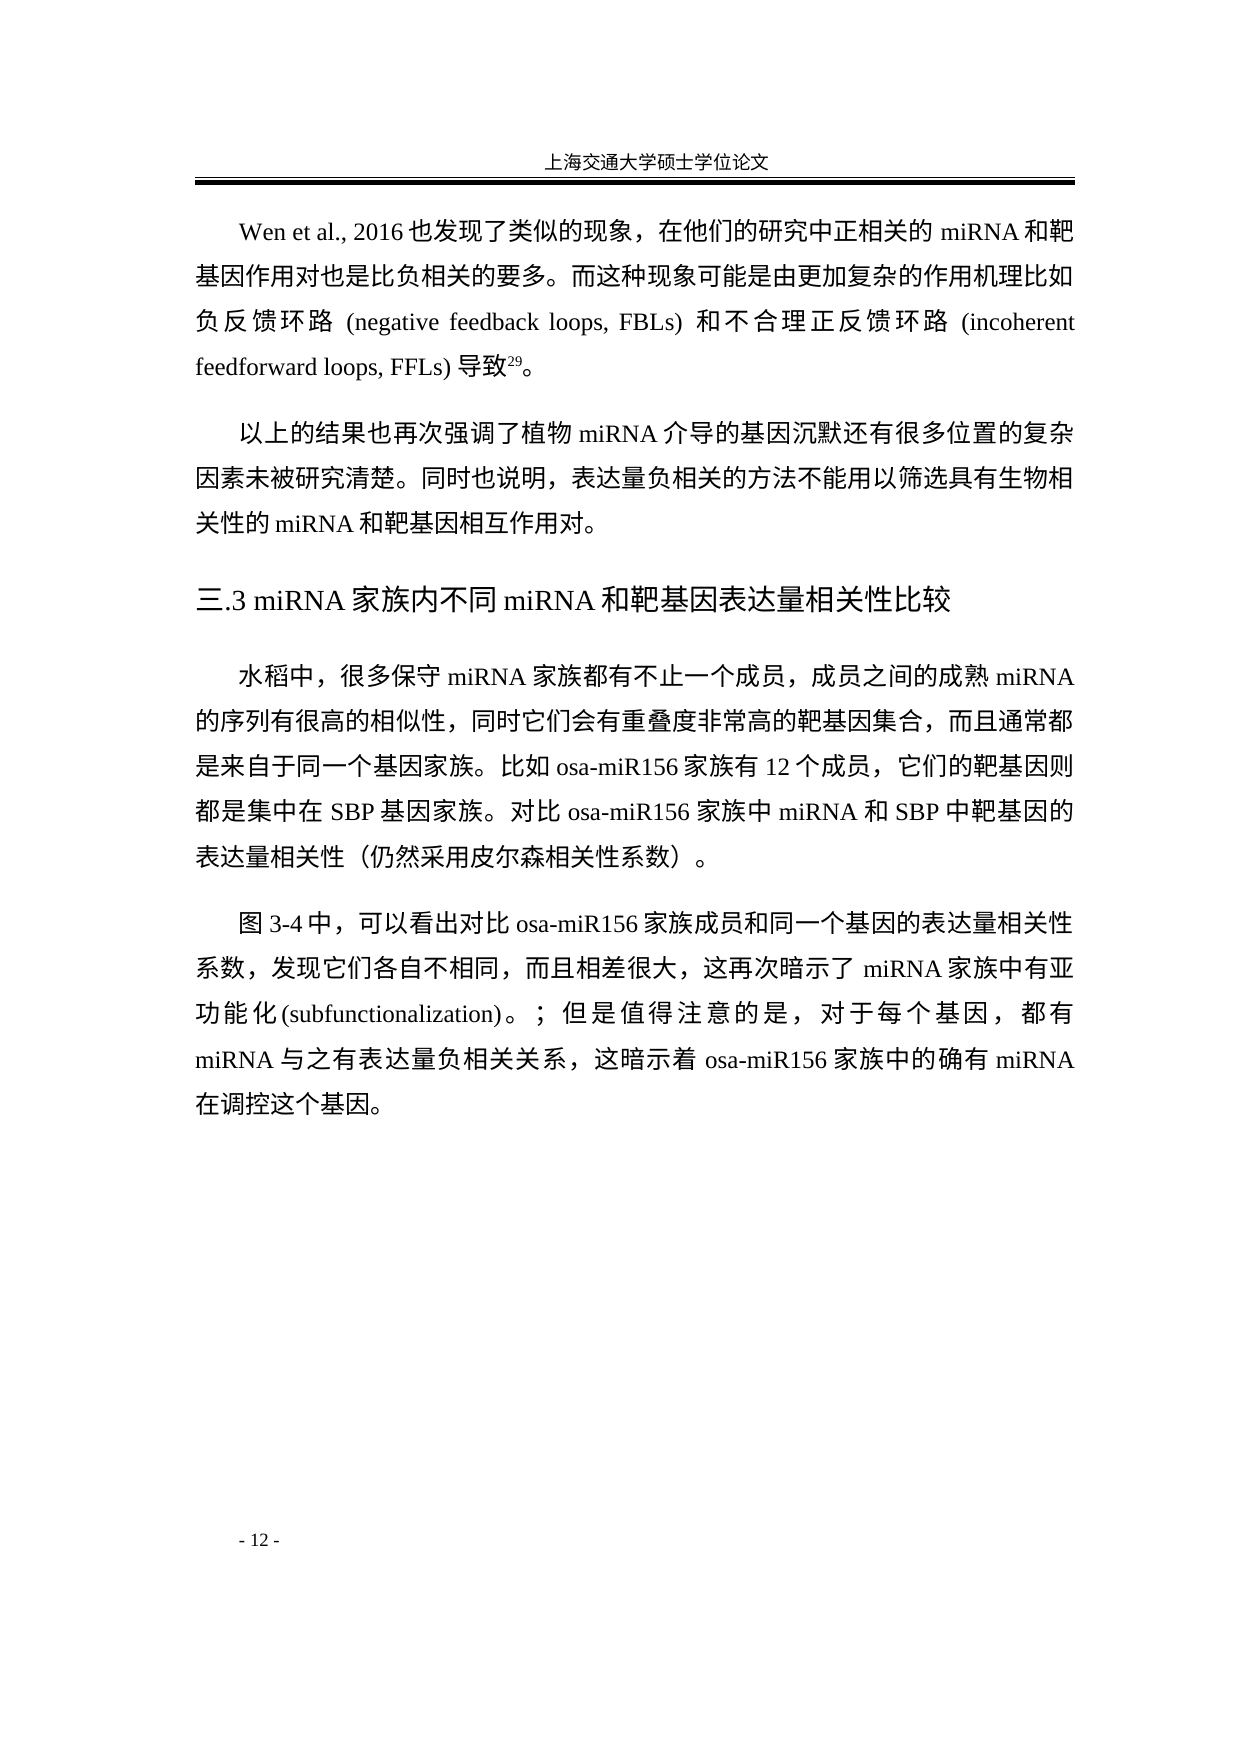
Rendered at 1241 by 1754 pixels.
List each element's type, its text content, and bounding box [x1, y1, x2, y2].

text 水稻中，很多保守miRNA家族都有不止一个成员，成员之间的成熟miRNA的序列有很高的相似性，同时它们会有重叠度非常高的靶基因集合，而且通常都是来自于同一个基因家族。比如osa-miR156家族有12个成员，它们的靶基因则都是集中在SBP基因家族。对比osa-miR156家族中miRNA和SBP中靶基因的表达量相关性（仍然采用皮尔森相关性系数）。 [195, 656, 1075, 873]
subtitle miRNA家族内不同miRNA和靶基因表达量相关性比较 [195, 576, 1075, 618]
text Wen et al., 2016也发现了类似的现象，在他们的研究中正相关的miRNA和靶基因作用对也是比负相关的要多。而这种现象可能是由更加复杂的作用机理比如负反馈环路 (negative feedback loops, FBLs) 和不合理正反馈环路 (incoherent feedforward loops, FFLs) 导致。 [195, 211, 1075, 383]
text 图3-4中，可以看出对比osa-miR156家族成员和同一个基因的表达量相关性系数，发现它们各自不相同，而且相差很大，这再次暗示了miRNA家族中有亚功能化(subfunctionalization)。；但是值得注意的是，对于每个基因，都有miRNA与之有表达量负相关关系，这暗示着osa-miR156家族中的确有miRNA在调控这个基因。 [195, 903, 1075, 1121]
text 以上的结果也再次强调了植物miRNA介导的基因沉默还有很多位置的复杂因素未被研究清楚。同时也说明，表达量负相关的方法不能用以筛选具有生物相关性的miRNA和靶基因相互作用对。 [195, 413, 1075, 540]
